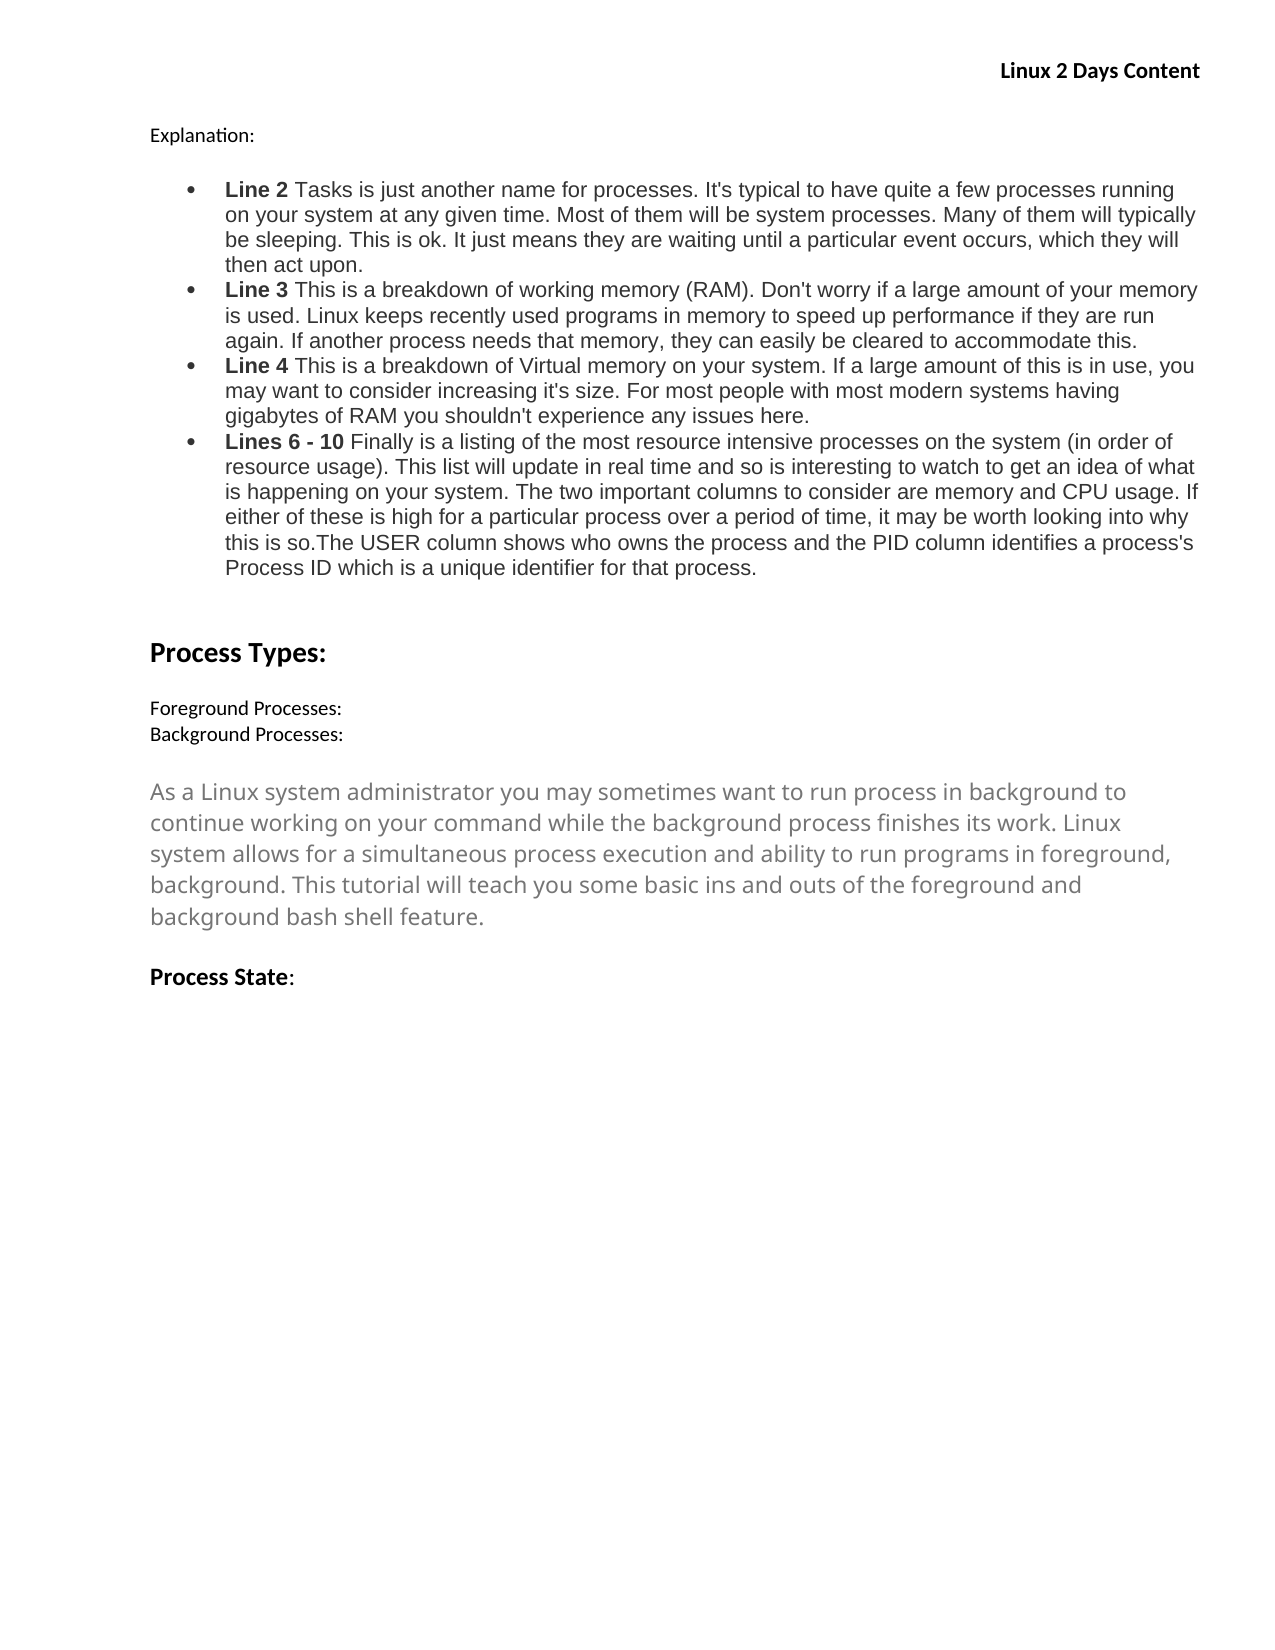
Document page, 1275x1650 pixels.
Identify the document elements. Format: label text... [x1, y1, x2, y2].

text Background Processes: [150, 721, 1200, 746]
list Line 4 This is a breakdown of Virtual memory on your system. If a large amount of this is in use, you may want to consider increasing it's size. For most people with most modern systems having gigabytes of RAM you shouldn't experience any issues here. [187, 353, 1200, 428]
list Line 2 Tasks is just another name for processes. It's typical to have quite a few processes running on your system at any given time. Most of them will be system processes. Many of them will typically be sleeping. This is ok. It just means they are waiting until a particular event occurs, which they will then act upon. [187, 176, 1200, 277]
text As a Linux system administrator you may sometimes want to run process in background to continue working on your command while the background process finishes its work. Linux system allows for a simultaneous process execution and ability to run programs in foreground, background. This tutorial will teach you some basic ins and outs of the foreground and background bash shell feature. [484, 775, 1200, 932]
text Process State: [150, 961, 1200, 991]
text Explanation: [150, 122, 1200, 147]
text Foreground Processes: [150, 695, 1200, 721]
list Line 3 This is a breakdown of working memory (RAM). Don't worry if a large amount of your memory is used. Linux keeps recently used programs in memory to speed up performance if they are run again. If another process needs that memory, they can easily be cleared to accommodate this. [187, 277, 1200, 353]
text Process Types: [150, 634, 1200, 670]
list Lines 6 - 10 Finally is a listing of the most resource intensive processes on the system (in order of resource usage). This list will update in real time and so is interesting to watch to get an idea of what is happening on your system. The two important columns to consider are memory and CPU usage. If either of these is high for a particular process over a period of time, it may be worth looking into why this is so.The USER column shows who owns the process and the PID column identifies a process's Process ID which is a unique identifier for that process. [187, 428, 1200, 580]
